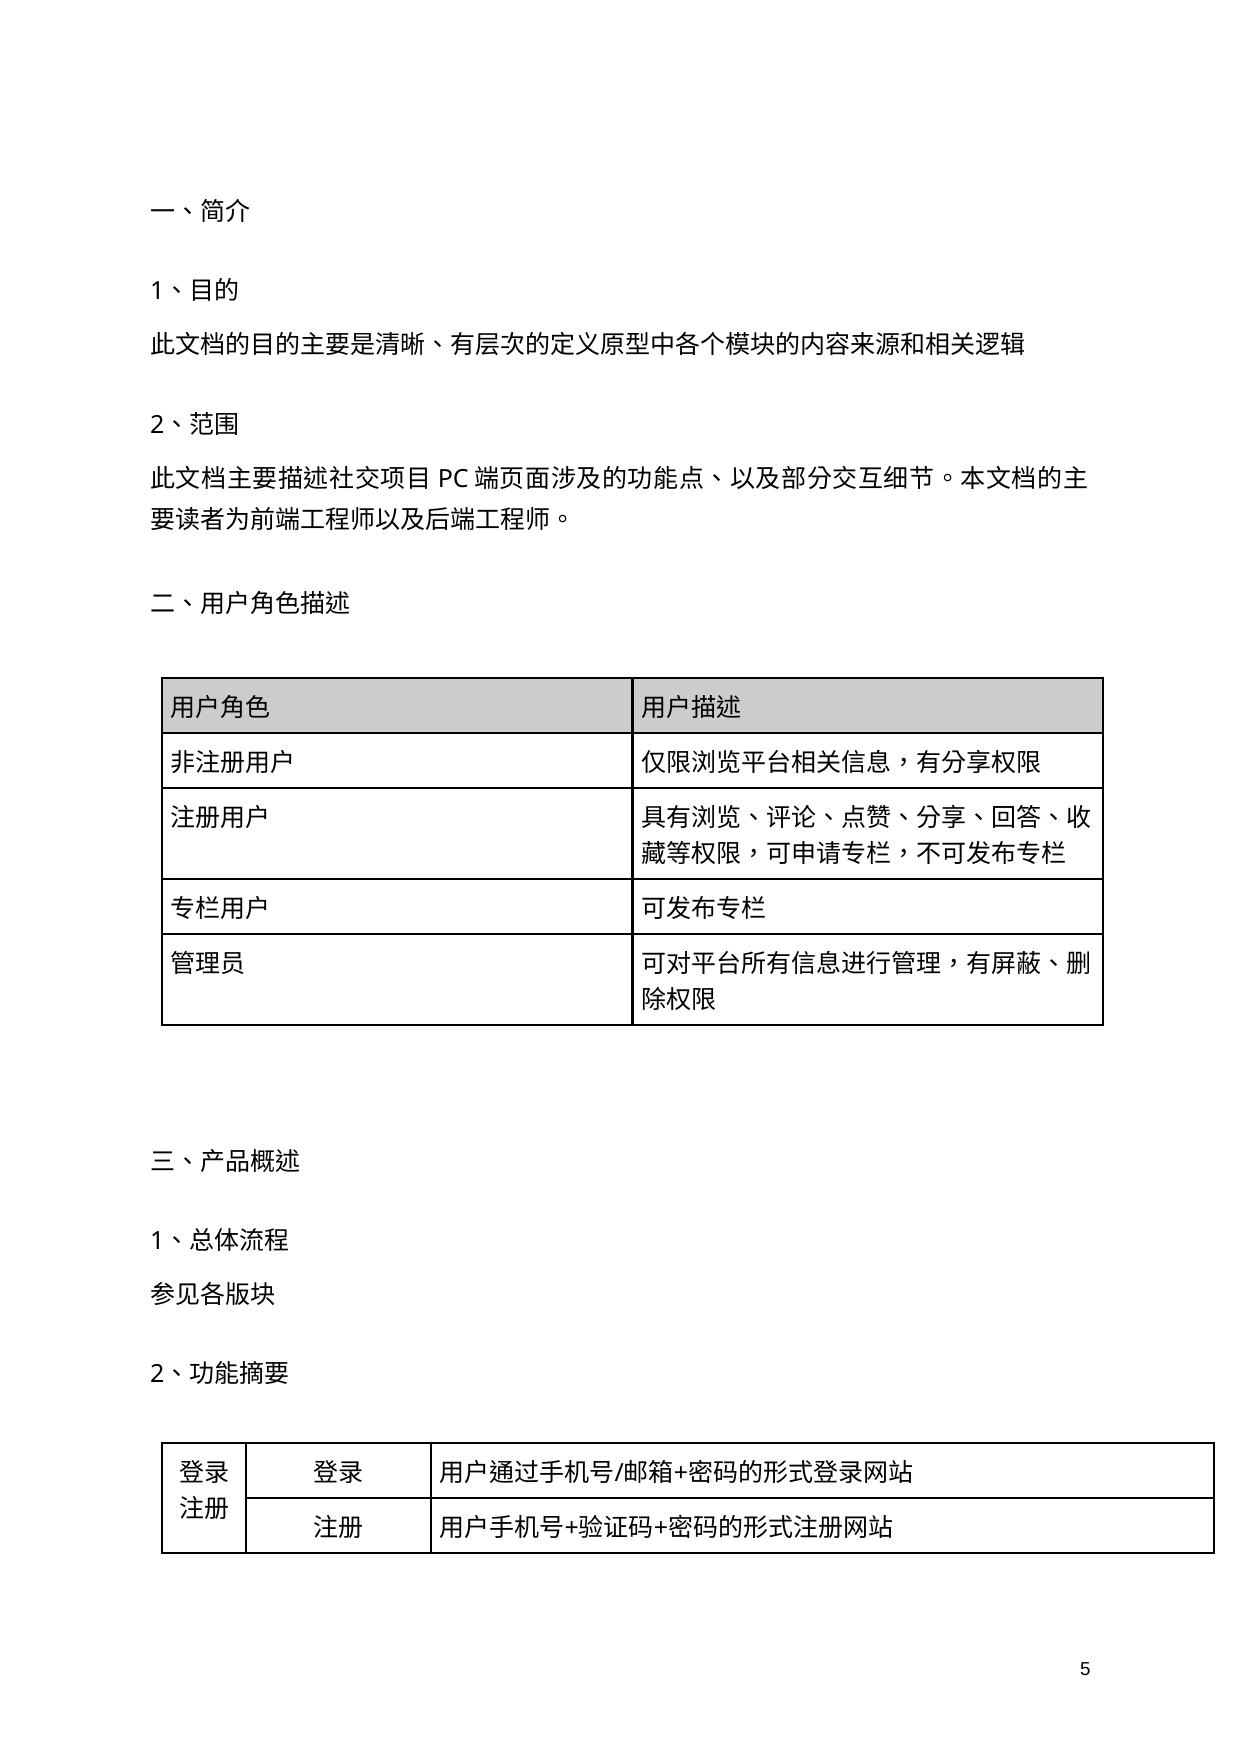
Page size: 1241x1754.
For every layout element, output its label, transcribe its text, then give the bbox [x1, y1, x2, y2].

table_header 用户角色 [163, 679, 631, 732]
subtitle 2、功能摘要 [150, 1354, 1090, 1390]
table_header 登录 [247, 1444, 430, 1497]
table_cell 可对平台所有信息进行管理，有屏蔽、删除权限 [634, 935, 1102, 1024]
subtitle 1、总体流程 [150, 1220, 1090, 1257]
table_header 用户通过手机号/邮箱+密码的形式登录网站 [432, 1444, 1213, 1497]
table_header 用户描述 [634, 679, 1102, 732]
subtitle 2、范围 [150, 404, 1090, 440]
table_cell 管理员 [163, 935, 631, 1024]
subtitle 1、目的 [150, 271, 1090, 307]
table_cell 专栏用户 [163, 880, 631, 933]
table_header 登录注册 [163, 1444, 245, 1552]
subtitle 二、用户角色描述 [150, 583, 1090, 619]
text 此文档主要描述社交项目PC端页面涉及的功能点、以及部分交互细节。本文档的主要读者为前端工程师以及后端工程师。 [150, 458, 1090, 536]
table_cell 仅限浏览平台相关信息，有分享权限 [634, 734, 1102, 787]
subtitle 一、简介 [150, 192, 1090, 228]
table_cell 非注册用户 [163, 734, 631, 787]
subtitle 三、产品概述 [150, 1141, 1090, 1177]
text 此文档的目的主要是清晰、有层次的定义原型中各个模块的内容来源和相关逻辑 [150, 325, 1090, 361]
table_cell 注册用户 [163, 789, 631, 878]
table_cell 具有浏览、评论、点赞、分享、回答、收藏等权限，可申请专栏，不可发布专栏 [634, 789, 1102, 878]
text 参见各版块 [150, 1274, 1090, 1311]
table_cell 用户手机号+验证码+密码的形式注册网站 [432, 1499, 1213, 1552]
table_cell 可发布专栏 [634, 880, 1102, 933]
table_cell 注册 [247, 1499, 430, 1552]
